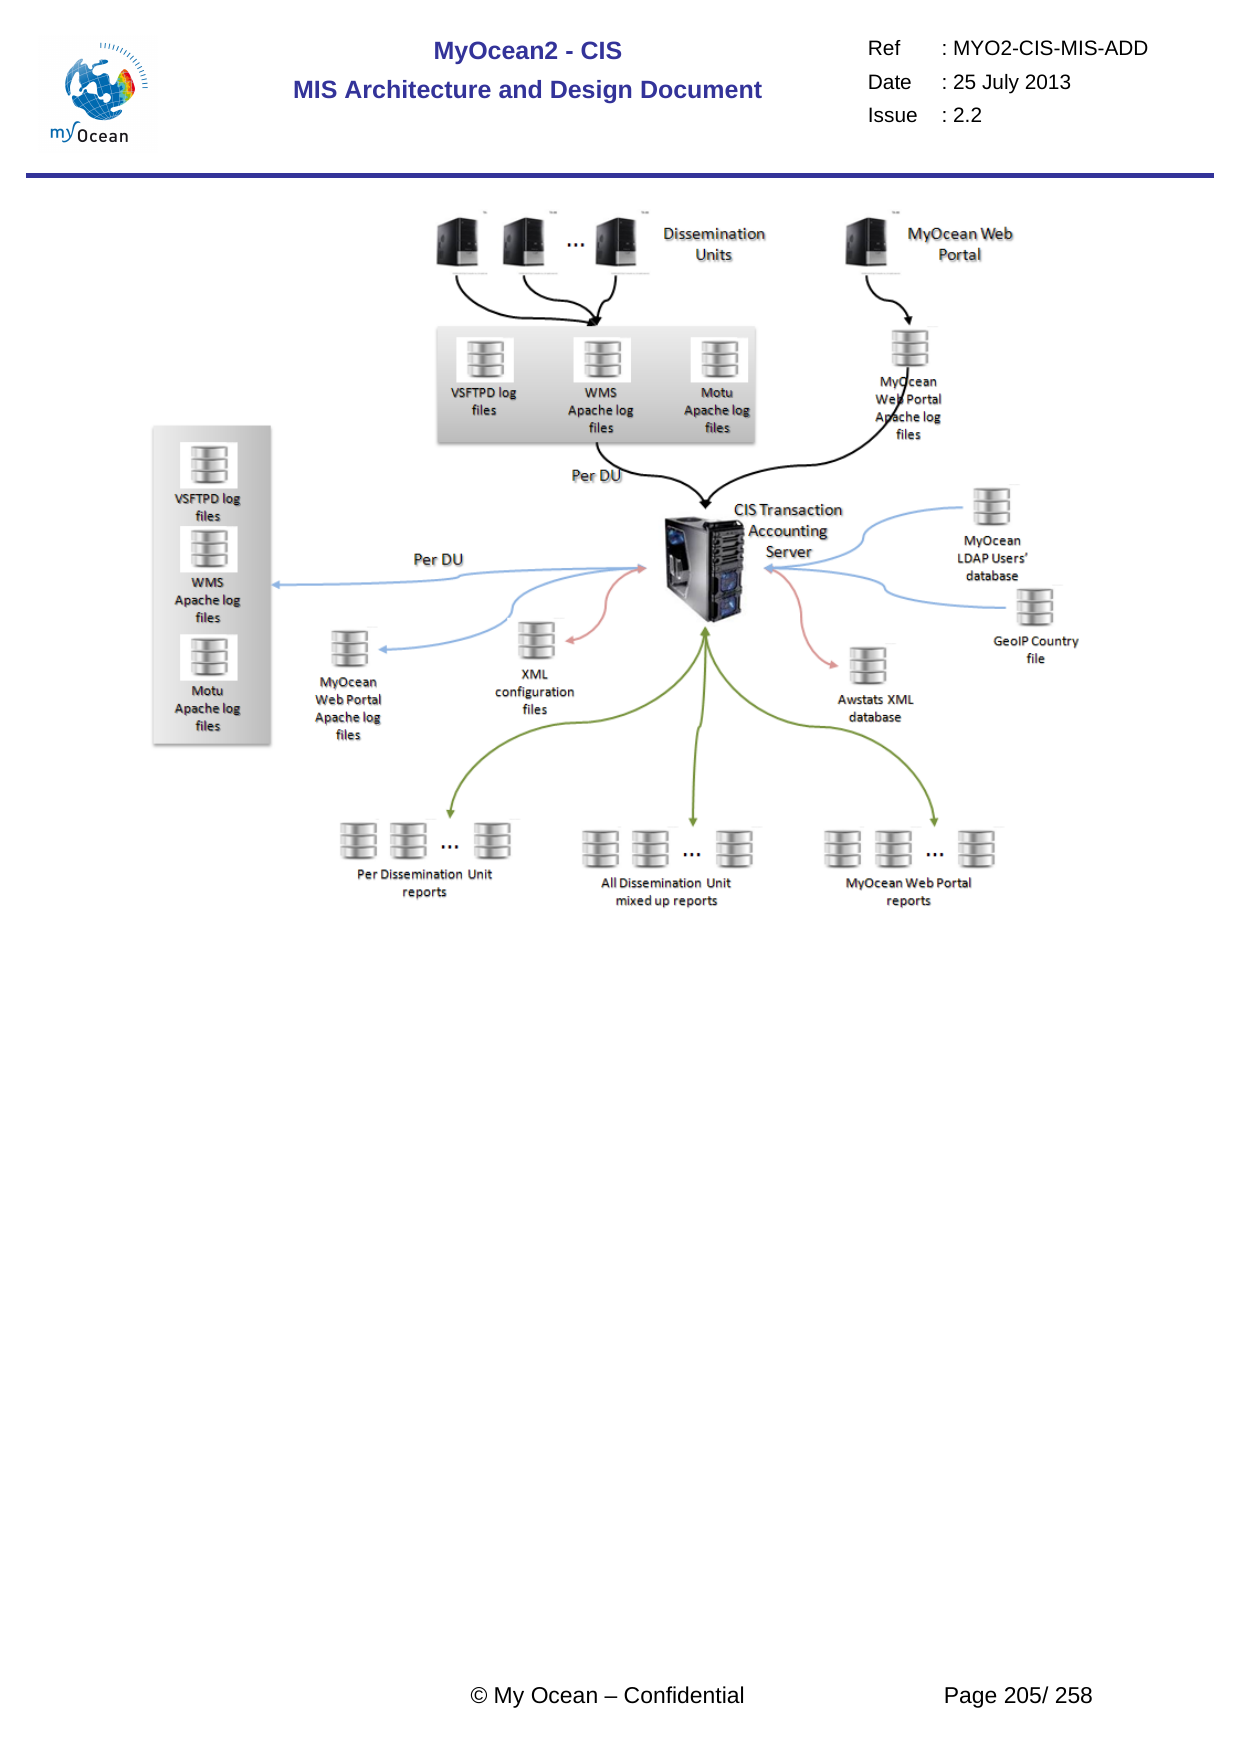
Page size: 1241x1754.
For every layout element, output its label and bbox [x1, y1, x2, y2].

picture [37, 35, 158, 153]
picture [147, 208, 1093, 916]
